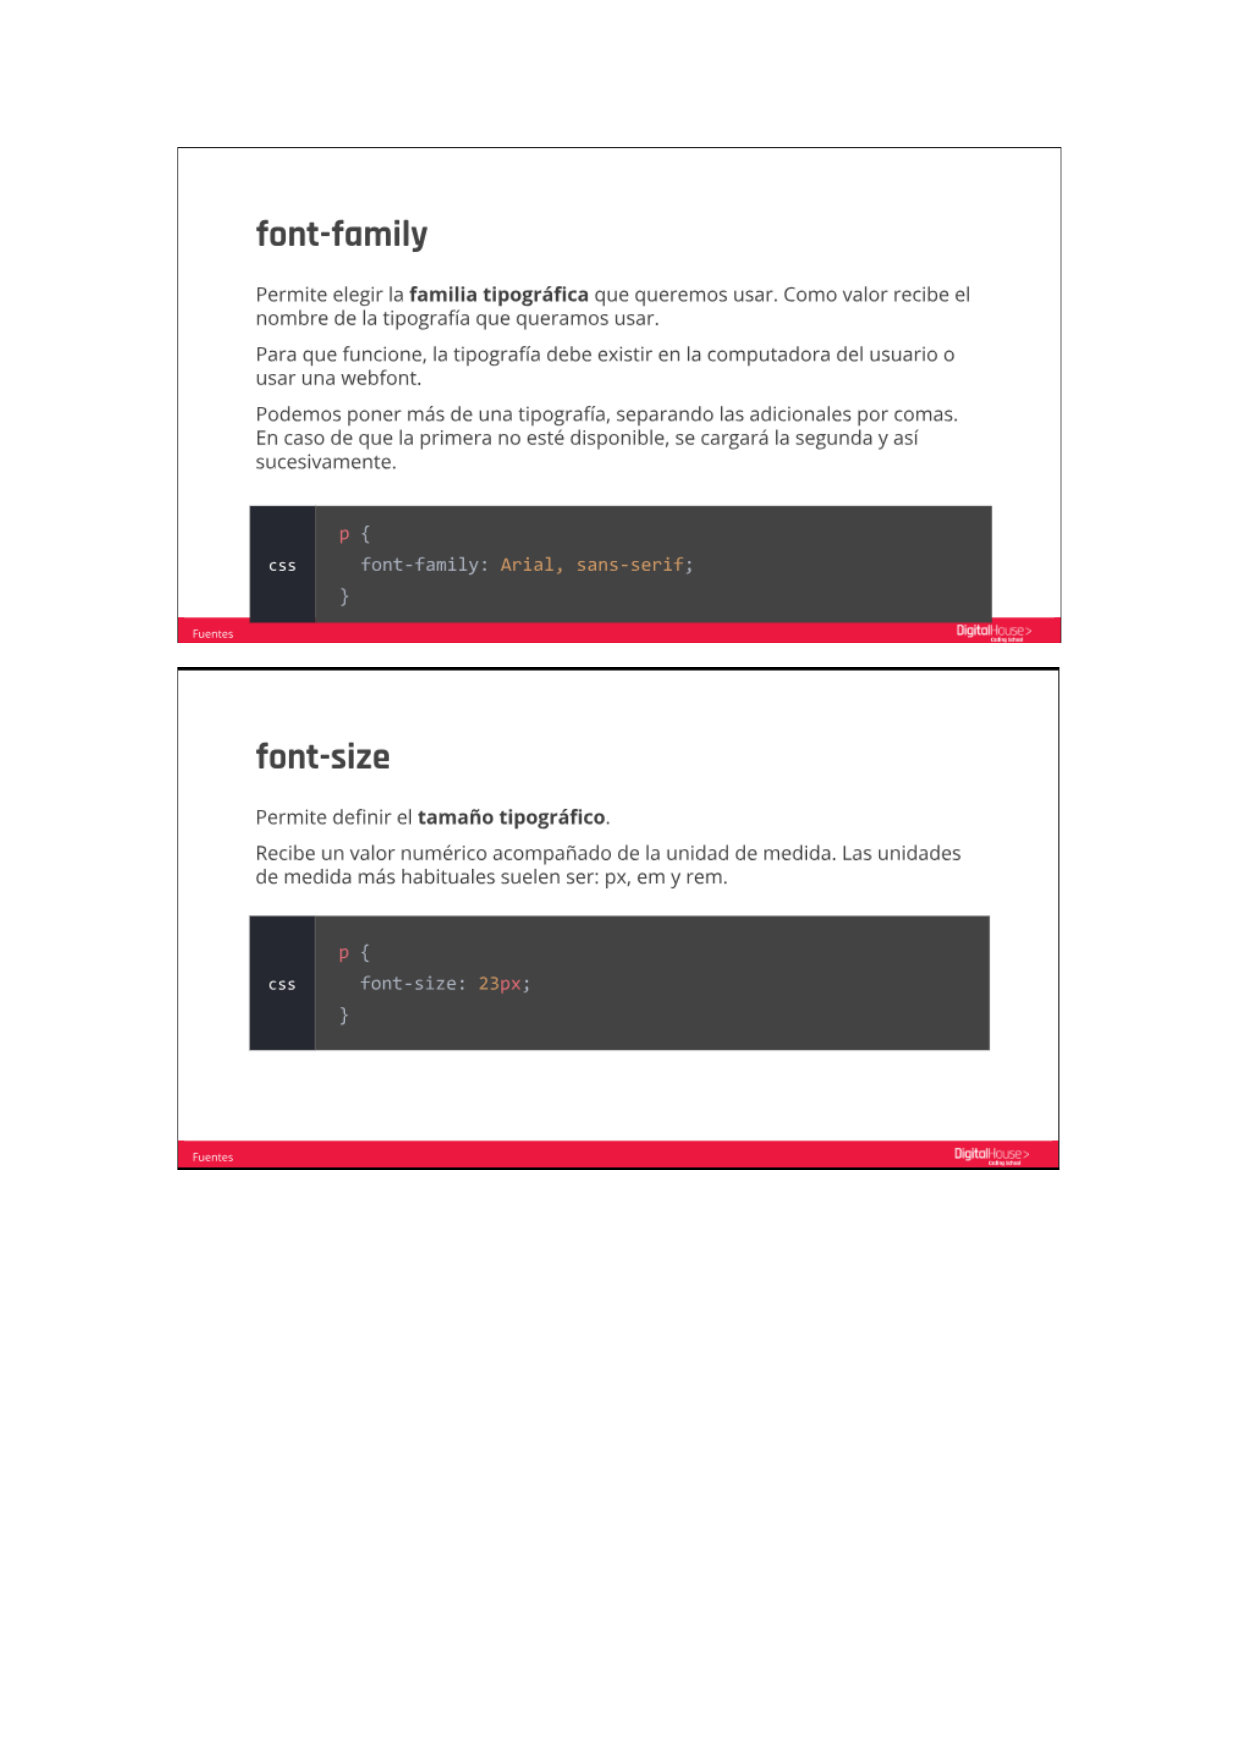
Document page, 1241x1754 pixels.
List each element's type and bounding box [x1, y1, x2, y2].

picture [177, 667, 1062, 1170]
picture [177, 147, 1062, 643]
